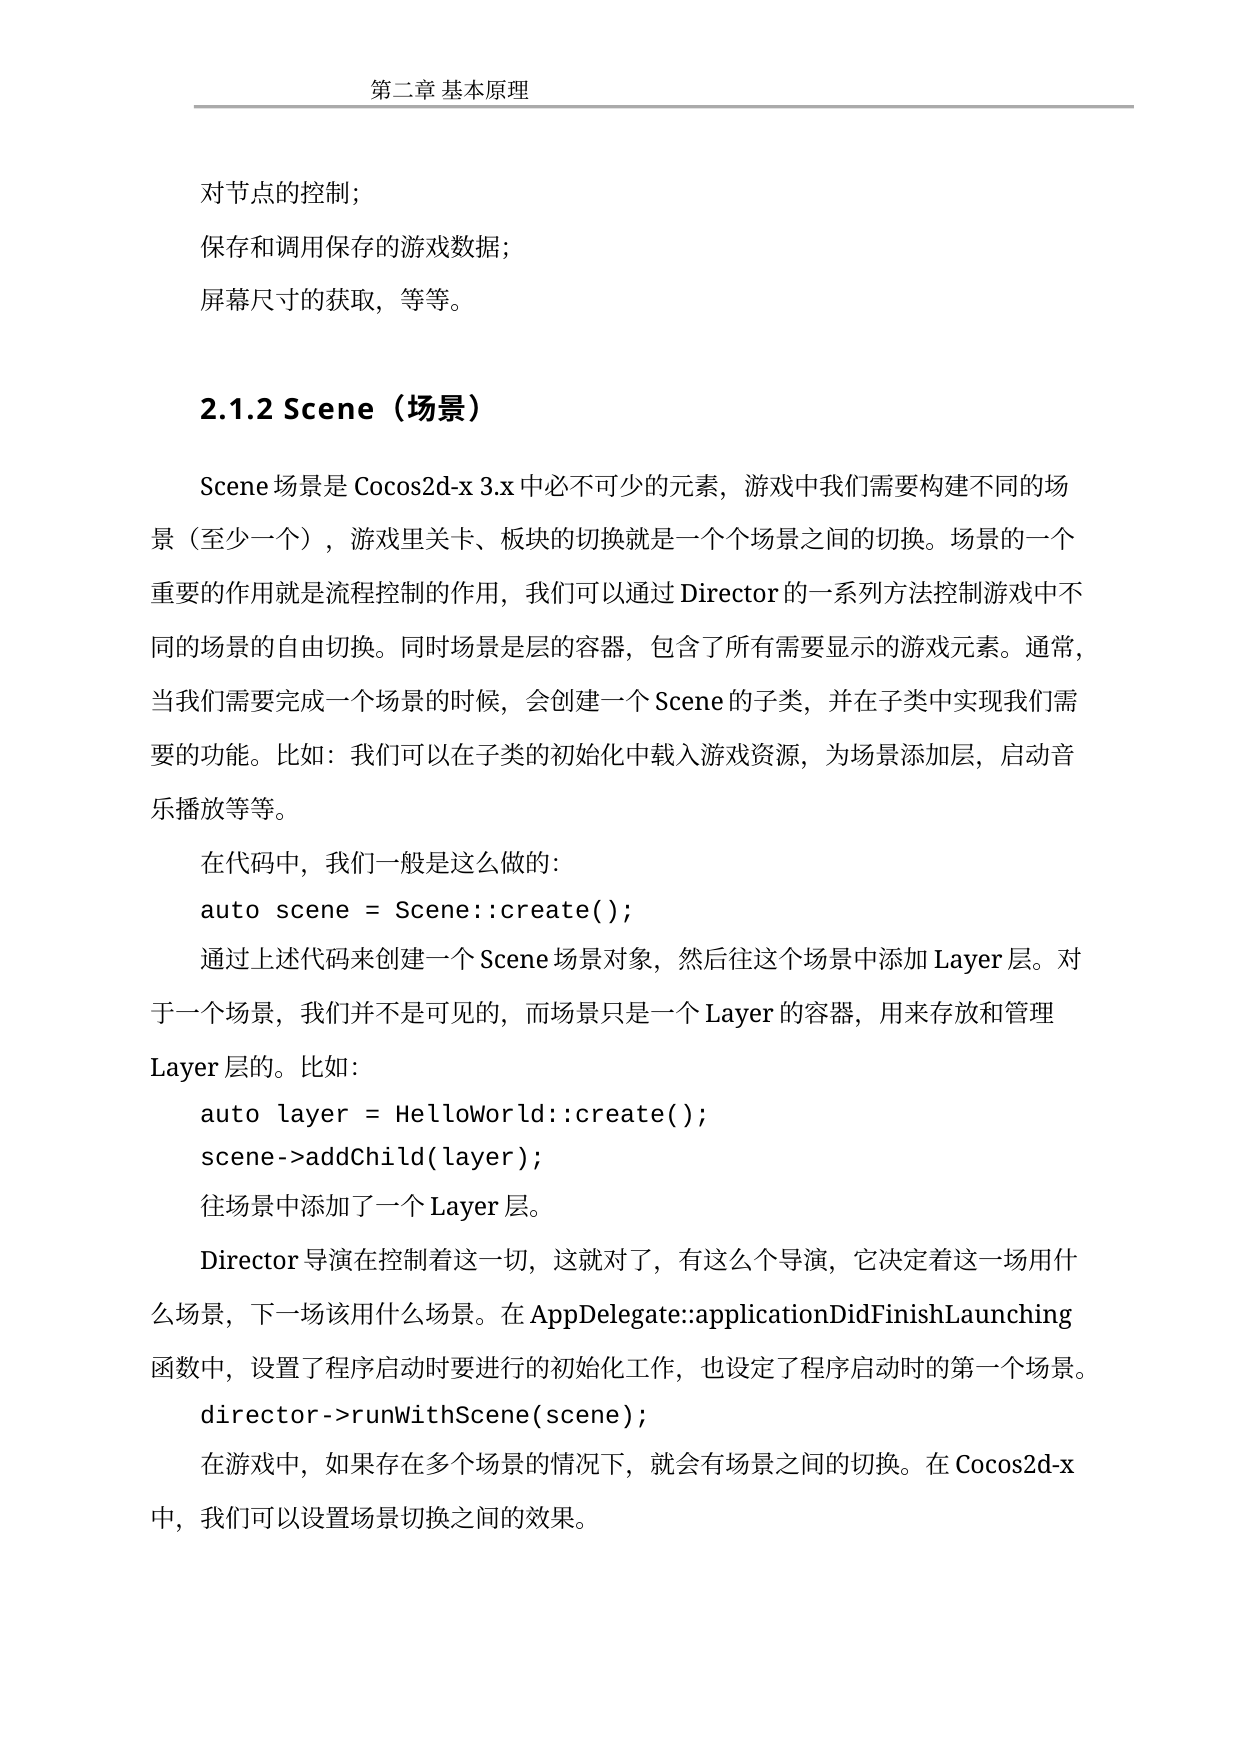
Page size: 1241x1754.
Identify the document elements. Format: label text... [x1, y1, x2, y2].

text auto scene = Scene::create(); [150, 897, 1090, 926]
text 通过上述代码来创建一个Scene场景对象，然后往这个场景中添加Layer层。对于一个场景，我们并不是可见的，而场景只是一个Layer的容器，用来存放和管理Layer层的。比如： [150, 940, 1090, 1084]
text 对节点的控制； [150, 173, 1090, 209]
text 屏幕尺寸的获取，等等。 [150, 281, 1090, 317]
text 在游戏中，如果存在多个场景的情况下，就会有场景之间的切换。在Cocos2d-x中，我们可以设置场景切换之间的效果。 [150, 1445, 1090, 1535]
text 往场景中添加了一个Layer层。 [150, 1187, 1090, 1223]
text Director导演在控制着这一切，这就对了，有这么个导演，它决定着这一场用什么场景，下一场该用什么场景。在AppDelegate::applicationDidFinishLaunching函数中，设置了程序启动时要进行的初始化工作，也设定了程序启动时的第一个场景。 [150, 1241, 1090, 1385]
text director->runWithScene(scene); [150, 1403, 1090, 1431]
text 保存和调用保存的游戏数据； [150, 227, 1090, 263]
text 在代码中，我们一般是这么做的： [150, 843, 1090, 879]
text auto layer = HelloWorld::create(); [150, 1102, 1090, 1130]
text scene->addChild(layer); [150, 1144, 1090, 1173]
subtitle 2.1.2 Scene（场景） [150, 386, 1090, 428]
text Scene场景是Cocos2d-x 3.x中必不可少的元素，游戏中我们需要构建不同的场景（至少一个），游戏里关卡、板块的切换就是一个个场景之间的切换。场景的一个重要的作用就是流程控制的作用，我们可以通过Director的一系列方法控制游戏中不同的场景的自由切换。同时场景是层的容器，包含了所有需要显示的游戏元素。通常，当我们需要完成一个场景的时候，会创建一个Scene的子类，并在子类中实现我们需要的功能。比如：我们可以在子类的初始化中载入游戏资源，为场景添加层，启动音乐播放等等。 [150, 466, 1090, 826]
